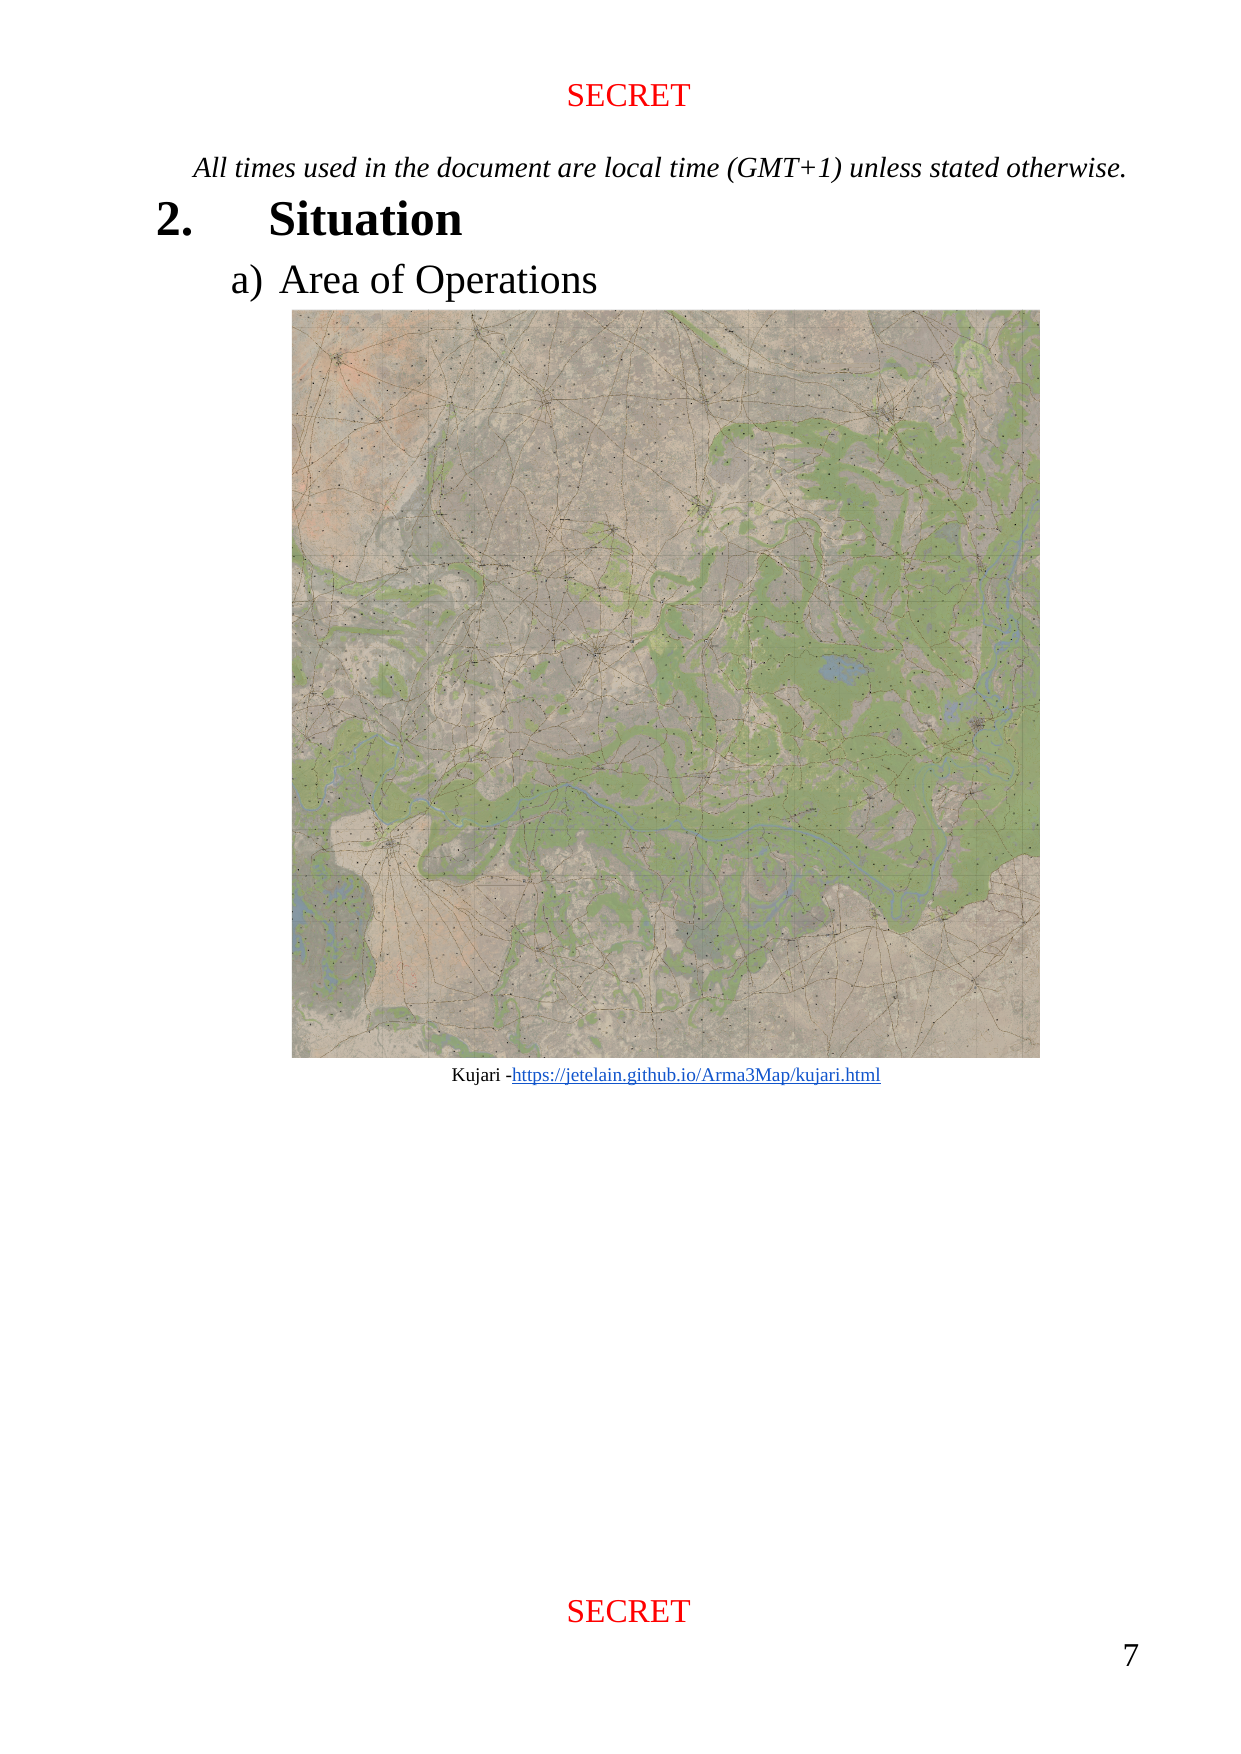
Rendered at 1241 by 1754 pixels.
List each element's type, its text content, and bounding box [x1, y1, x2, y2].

text All times used in the document are local time (GMT+1) unless stated otherwise. [193, 150, 1139, 183]
subtitle Area of Operations [231, 254, 1139, 302]
picture [291, 309, 1040, 1058]
subtitle Situation [156, 188, 1139, 246]
